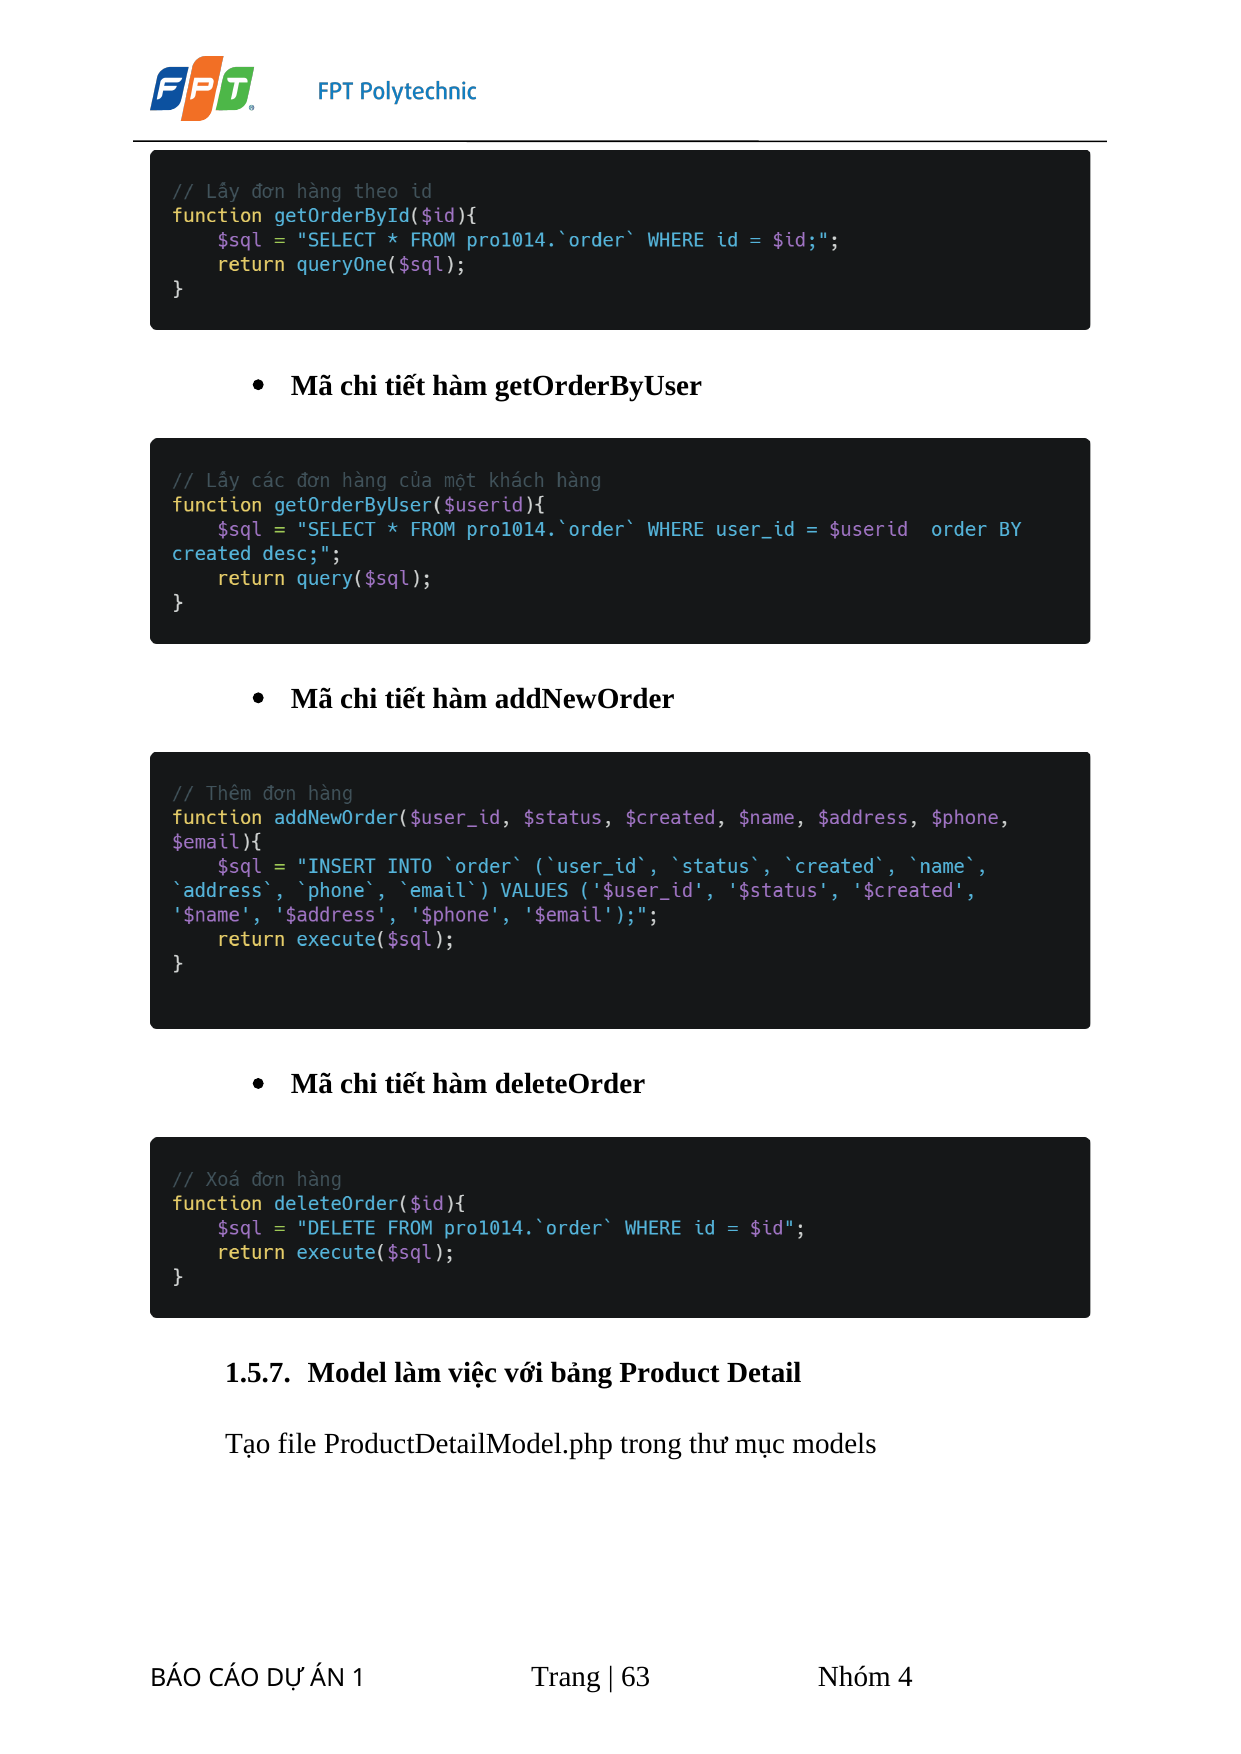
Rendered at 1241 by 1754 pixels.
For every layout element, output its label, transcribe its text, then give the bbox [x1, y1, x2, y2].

picture [150, 438, 1091, 644]
text Tạo file ProductDetailModel.php trong thư mục models [225, 1426, 1090, 1460]
picture [150, 56, 477, 121]
list Mã chi tiết hàm addNewOrder [253, 681, 1090, 714]
list Mã chi tiết hàm deleteOrder [253, 1066, 1090, 1100]
list Mã chi tiết hàm getOrderByUser [253, 368, 1090, 401]
list Model làm việc với bảng Product Detail [225, 1355, 1090, 1389]
picture [150, 150, 1091, 330]
picture [150, 752, 1091, 1029]
picture [150, 1137, 1091, 1318]
